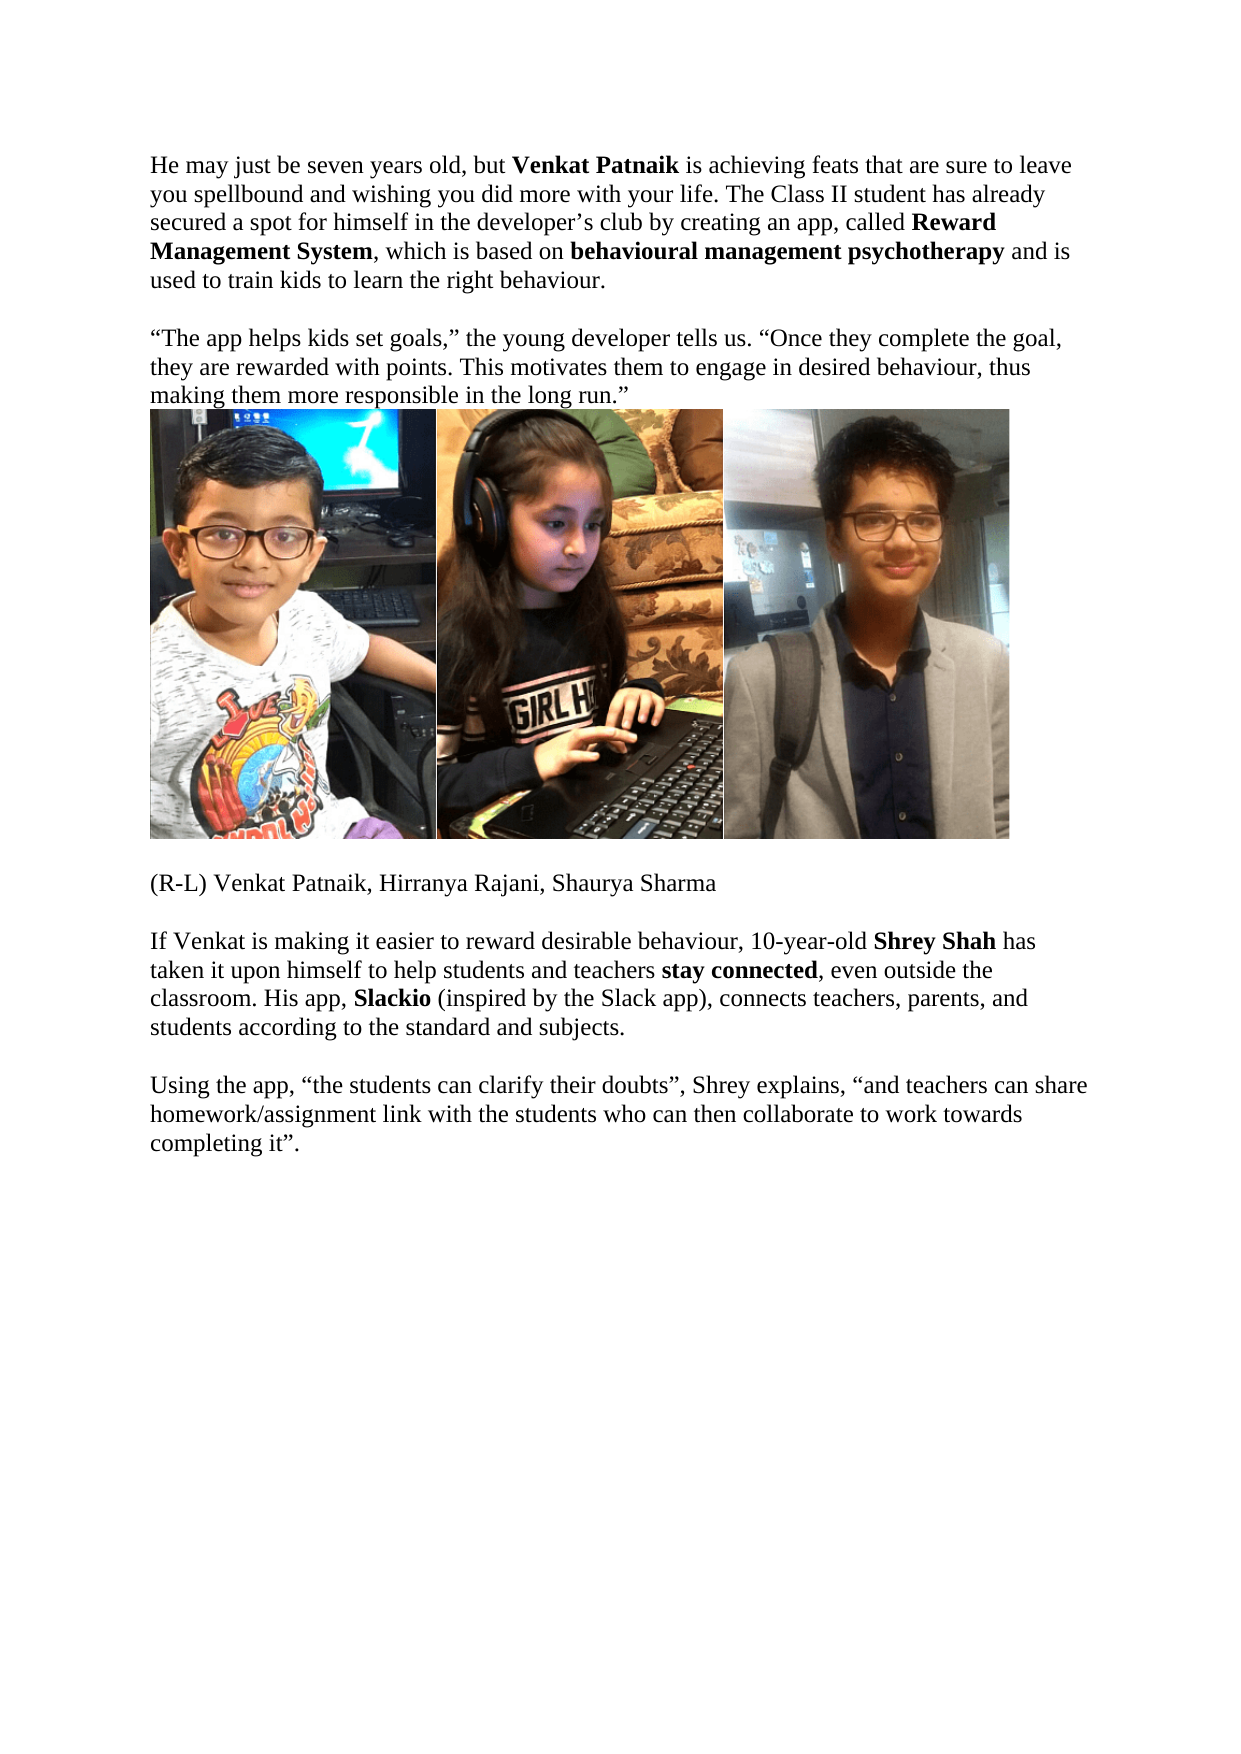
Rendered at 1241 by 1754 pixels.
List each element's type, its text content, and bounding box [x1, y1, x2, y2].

text If Venkat is making it easier to reward desirable behaviour, 10-year-old Shrey Shah has taken it upon himself to help students and teachers stay connected, even outside the classroom. His app, Slackio (inspired by the Slack app), connects teachers, parents, and students according to the standard and subjects. [150, 926, 1090, 1041]
text “The app helps kids set goals,” the young developer tells us. “Once they complete the goal, they are rewarded with points. This motivates them to engage in desired behaviour, thus making them more responsible in the long run.” [150, 323, 1090, 409]
picture [150, 409, 1010, 839]
text (R-L) Venkat Patnaik, Hirranya Rajani, Shaurya Sharma [150, 868, 1090, 897]
text He may just be seven years old, but Venkat Patnaik is achieving feats that are sure to leave you spellbound and wishing you did more with your life. The Class II student has already secured a spot for himself in the developer’s club by creating an app, called Reward Management System, which is based on behavioural management psychotherapy and is used to train kids to learn the right behaviour. [150, 150, 1090, 294]
text Using the app, “the students can clarify their doubts”, Shrey explains, “and teachers can share homework/assignment link with the students who can then collaborate to work towards completing it”. [150, 1070, 1090, 1156]
